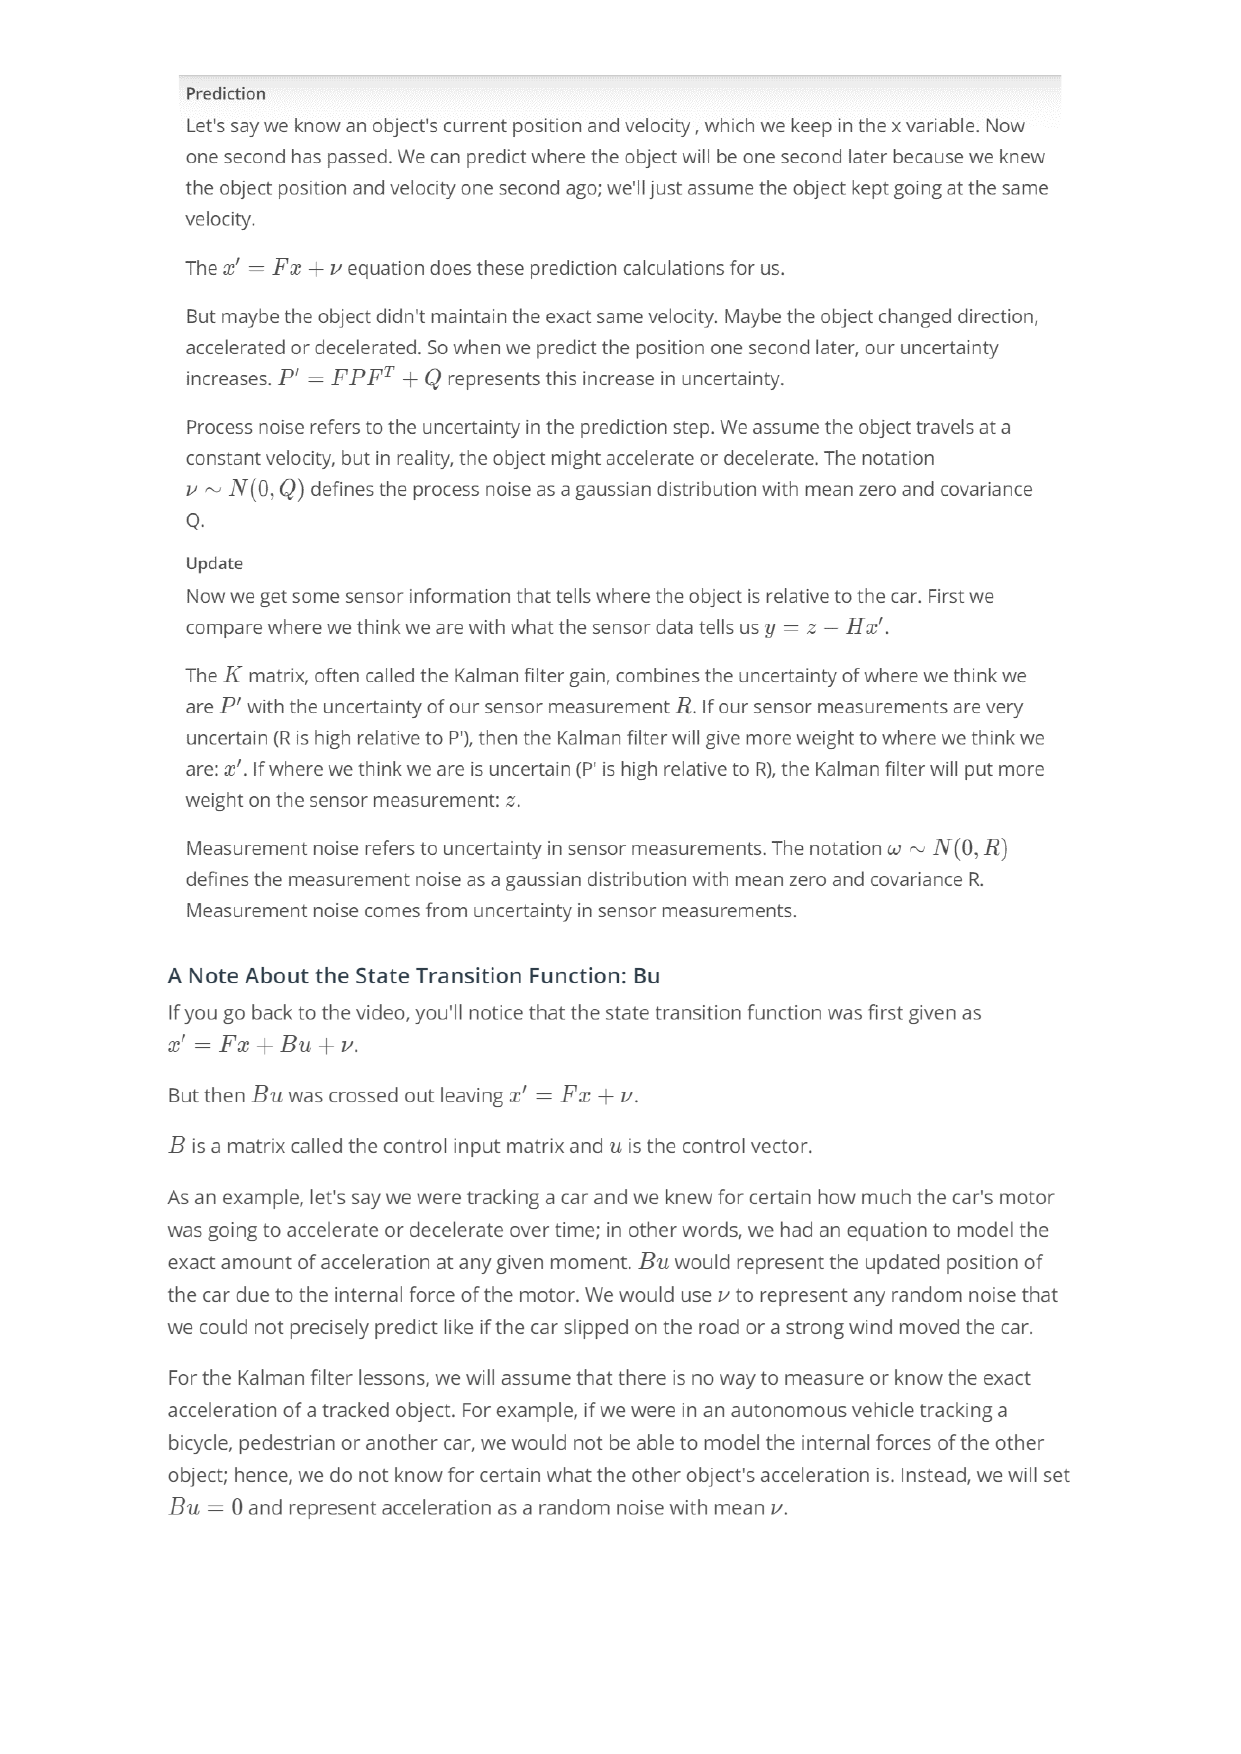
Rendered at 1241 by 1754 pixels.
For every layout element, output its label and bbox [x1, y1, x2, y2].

picture [178, 75, 1062, 928]
picture [155, 946, 1085, 1542]
